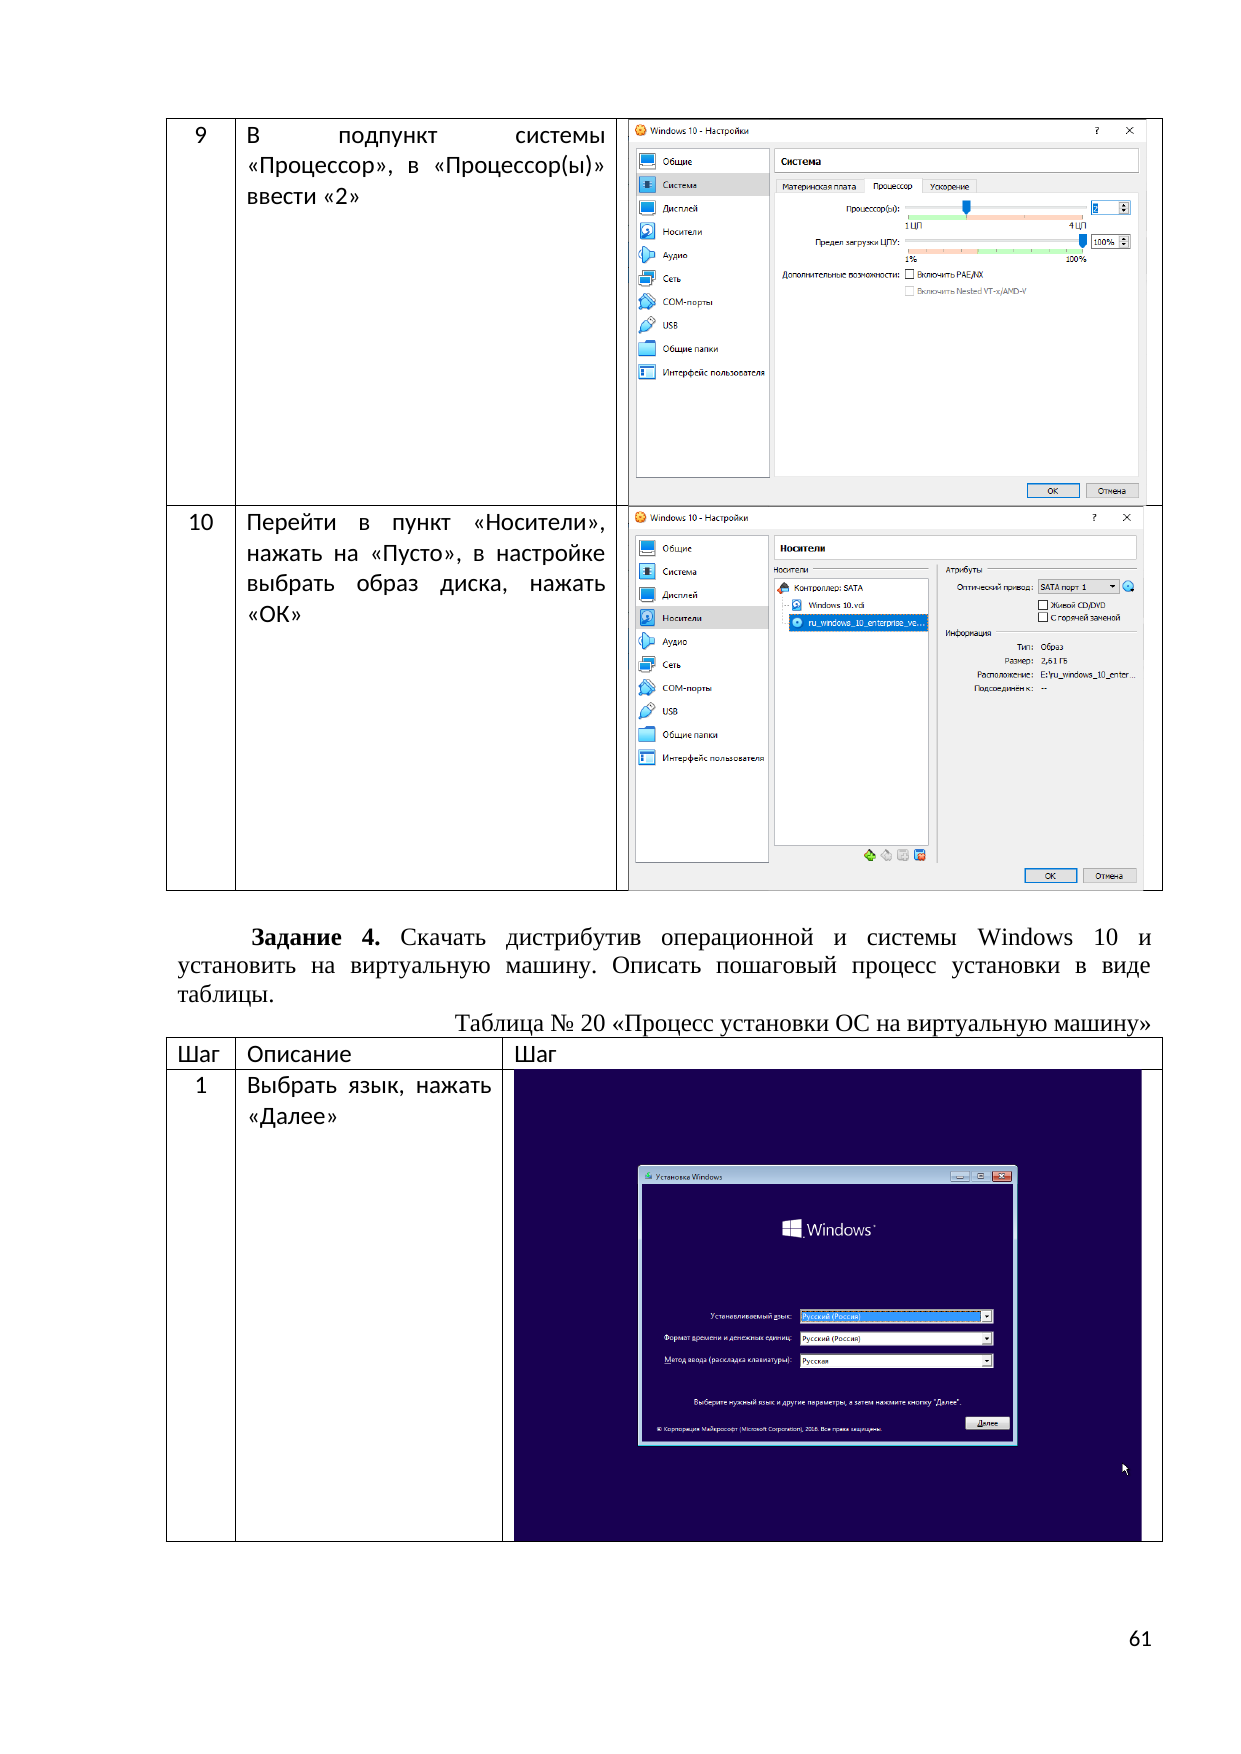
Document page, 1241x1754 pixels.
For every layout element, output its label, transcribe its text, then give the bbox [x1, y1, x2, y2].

table_header Шаг [503, 1038, 1162, 1068]
table_cell В подпункт системы «Процессор», в «Процессор(ы)» ввести «2» [236, 119, 616, 505]
picture [628, 119, 1147, 891]
table_cell 9 [167, 119, 235, 505]
picture [514, 1069, 1142, 1541]
table_cell 10 [167, 506, 235, 890]
table_header Шаг [167, 1038, 235, 1068]
table_cell [617, 119, 628, 505]
table_cell Выбрать язык, нажать «Далее» [236, 1070, 502, 1541]
table_header Описание [236, 1038, 502, 1068]
table_cell Перейти в пункт «Носители», нажать на «Пусто», в настройке выбрать образ диска, нажать «ОК» [236, 506, 616, 890]
table_cell [1144, 506, 1162, 890]
table_cell [617, 506, 628, 890]
table_cell [503, 1070, 514, 1541]
table_cell [1147, 119, 1162, 505]
text Таблица № 20 «Процесс установки ОС на виртуальную машину» [177, 1008, 1152, 1037]
table_cell 1 [167, 1070, 235, 1541]
table_cell [1142, 1070, 1162, 1541]
text Задание 4. Скачать дистрибутив операционной и системы Windows 10 и установить на виртуальную машину. Описать пошаговый процесс установки в виде таблицы. [177, 922, 1152, 1008]
